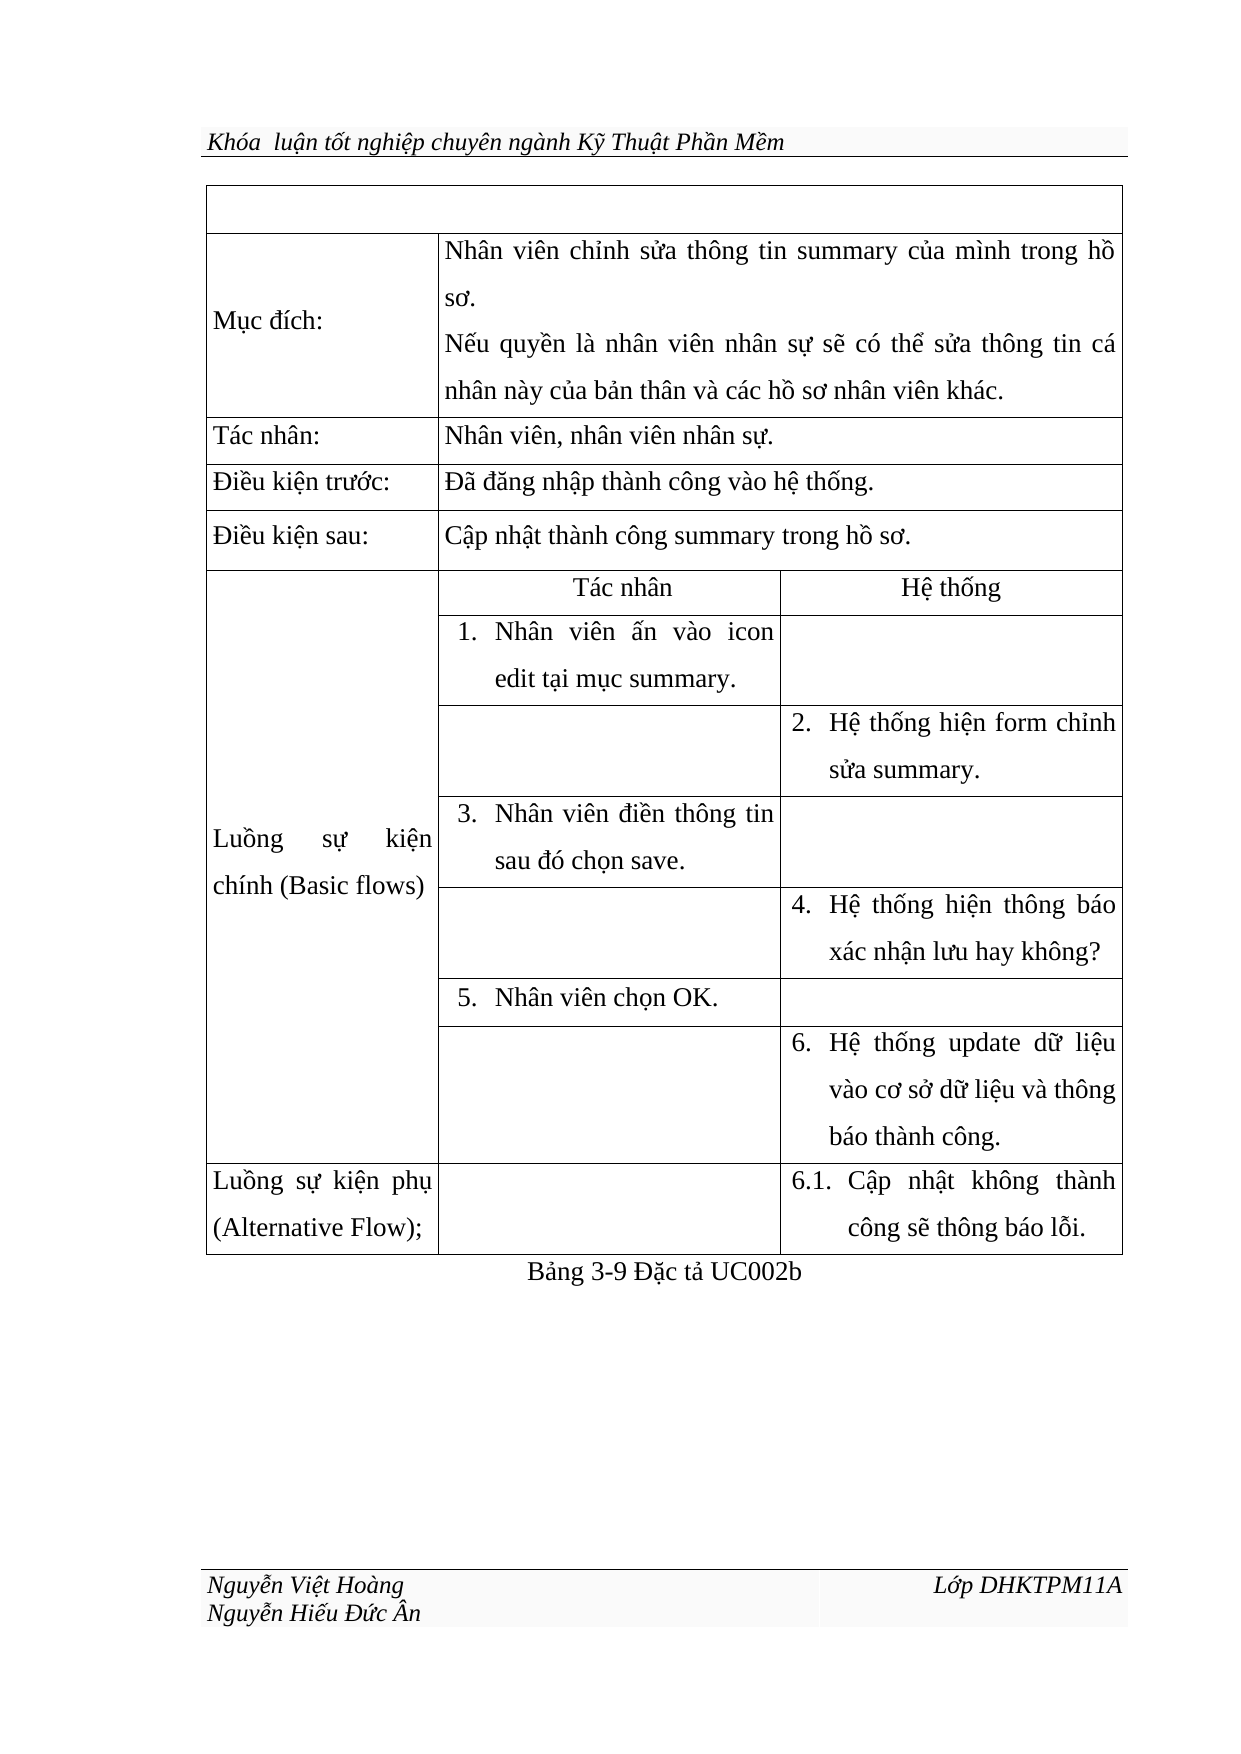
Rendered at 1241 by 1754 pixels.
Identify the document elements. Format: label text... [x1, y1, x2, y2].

table_cell [439, 1164, 780, 1254]
table_cell Cập nhật không thành công sẽ thông báo lỗi. [781, 1164, 1122, 1254]
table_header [207, 186, 1122, 233]
table_cell Nhân viên điền thông tin sau đó chọn save. [439, 797, 780, 887]
table_cell Nhân viên chỉnh sửa thông tin summary của mình trong hồ sơ. Nếu quyền là nhân viên nhân sự sẽ có thể sửa thông tin cá nhân này của bản thân và các hồ sơ nhân viên khác. [439, 234, 1122, 417]
table_cell Đã đăng nhập thành công vào hệ thống. [439, 465, 1122, 510]
table_cell Tác nhân [439, 571, 780, 614]
table_cell Nhân viên ấn vào icon edit tại mục summary. [439, 616, 780, 705]
table_cell Luồng sự kiện chính (Basic flows) [207, 571, 438, 1163]
table_cell Điều kiện sau: [207, 511, 438, 570]
table_cell Nhân viên chọn OK. [439, 979, 780, 1026]
table_cell [439, 706, 780, 796]
table_cell Tác nhân: [207, 418, 438, 463]
table_cell Mục đích: [207, 234, 438, 417]
table_cell Nhân viên, nhân viên nhân sự. [439, 418, 1122, 463]
table_cell Hệ thống hiện form chỉnh sửa summary. [781, 706, 1122, 796]
table_cell Điều kiện trước: [207, 465, 438, 510]
table_cell Hệ thống update dữ liệu vào cơ sở dữ liệu và thông báo thành công. [781, 1027, 1122, 1163]
table_cell Luồng sự kiện phụ (Alternative Flow); [207, 1164, 438, 1254]
table_cell [439, 1027, 780, 1163]
table_cell [781, 979, 1122, 1026]
table_cell Hệ thống hiện thông báo xác nhận lưu hay không? [781, 888, 1122, 978]
table_cell Hệ thống [781, 571, 1122, 614]
table_cell [439, 888, 780, 978]
table_cell [781, 616, 1122, 705]
table_cell [781, 797, 1122, 887]
table_cell Cập nhật thành công summary trong hồ sơ. [439, 511, 1122, 570]
